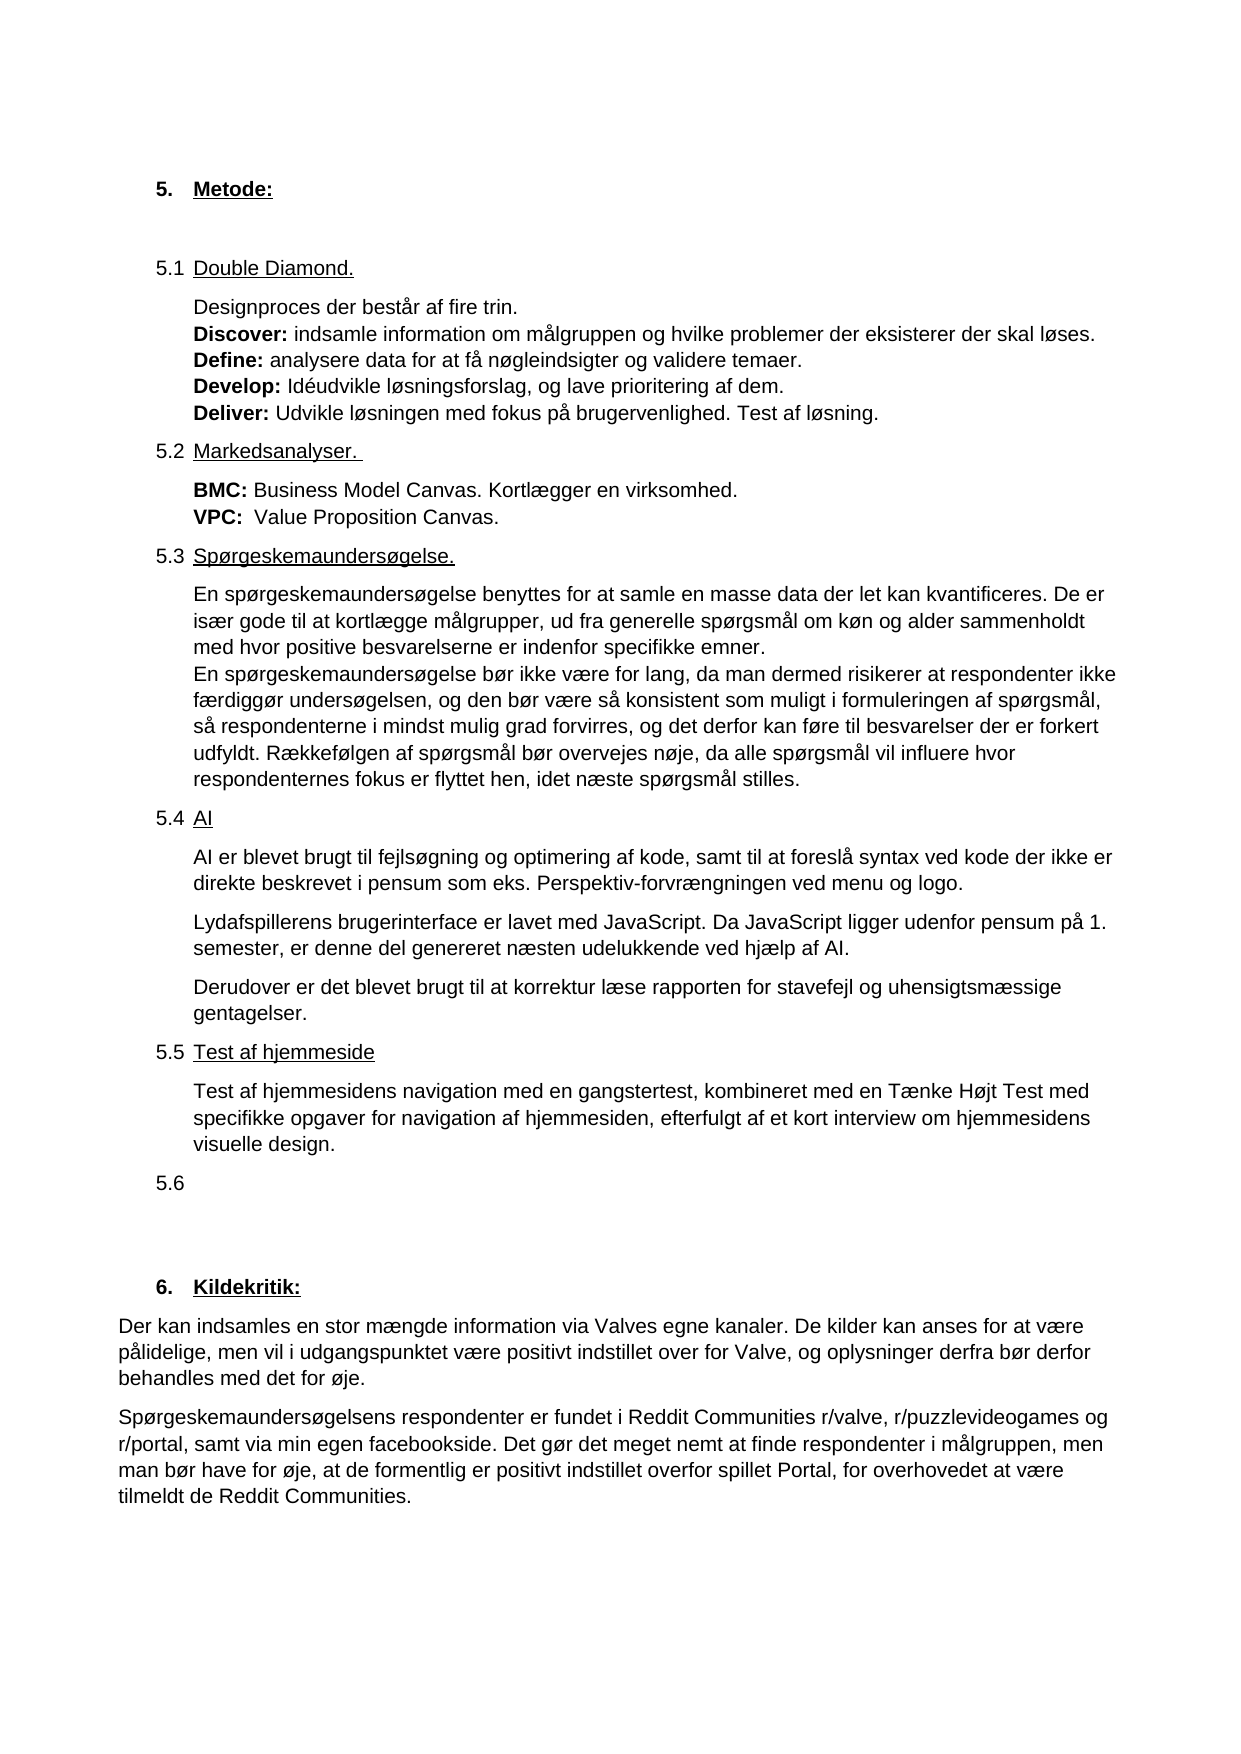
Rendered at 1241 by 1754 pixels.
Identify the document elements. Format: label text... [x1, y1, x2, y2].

text Der kan indsamles en stor mængde information via Valves egne kanaler. De kilder kan anses for at være pålidelige, men vil i udgangspunktet være positivt indstillet over for Valve, og oplysninger derfra bør derfor behandles med det for øje. [118, 1313, 1122, 1390]
list Kildekritik: [156, 1274, 1122, 1298]
text Derudover er det blevet brugt til at korrektur læse rapporten for stavefejl og uhensigtsmæssige gentagelser. [193, 975, 1122, 1025]
list Test af hjemmeside [156, 1040, 1122, 1064]
text Spørgeskemaundersøgelsens respondenter er fundet i Reddit Communities r/valve, r/puzzlevideogames og r/portal, samt via min egen facebookside. Det gør det meget nemt at finde respondenter i målgruppen, men man bør have for øje, at de formentlig er positivt indstillet overfor spillet Portal, for overhovedet at være tilmeldt de Reddit Communities. [118, 1405, 1122, 1508]
text Designproces der består af fire trin. Discover: indsamle information om målgruppen og hvilke problemer der eksisterer der skal løses. Define: analysere data for at få nøgleindsigter og validere temaer. Develop: Idéudvikle løsningsforslag, og lave prioritering af dem. Deliver: Udvikle løsningen med fokus på brugervenlighed. Test af løsning. [193, 295, 1122, 424]
text Test af hjemmesidens navigation med en gangstertest, kombineret med en Tænke Højt Test med specifikke opgaver for navigation af hjemmesiden, efterfulgt af et kort interview om hjemmesidens visuelle design. [193, 1079, 1122, 1156]
list Spørgeskemaundersøgelse. [156, 543, 1122, 567]
text BMC: Business Model Canvas. Kortlægger en virksomhed. VPC: Value Proposition Canvas. [193, 478, 1122, 528]
text AI er blevet brugt til fejlsøgning og optimering af kode, samt til at foreslå syntax ved kode der ikke er direkte beskrevet i pensum som eks. Perspektiv-forvrængningen ved menu og logo. [193, 844, 1122, 895]
text En spørgeskemaundersøgelse benyttes for at samle en masse data der let kan kvantificeres. De er især gode til at kortlægge målgrupper, ud fra generelle spørgsmål om køn og alder sammenholdt med hvor positive besvarelserne er indenfor specifikke emner. En spørgeskemaundersøgelse bør ikke være for lang, da man dermed risikerer at respondenter ikke færdiggør undersøgelsen, og den bør være så konsistent som muligt i formuleringen af spørgsmål, så respondenterne i mindst mulig grad forvirres, og det derfor kan føre til besvarelser der er forkert udfyldt. Rækkefølgen af spørgsmål bør overvejes nøje, da alle spørgsmål vil influere hvor respondenternes fokus er flyttet hen, idet næste spørgsmål stilles. [193, 582, 1122, 791]
list Metode: [156, 177, 1122, 201]
list Double Diamond. [156, 256, 1122, 280]
list AI [156, 806, 1122, 829]
text Lydafspillerens brugerinterface er lavet med JavaScript. Da JavaScript ligger udenfor pensum på 1. semester, er denne del genereret næsten udelukkende ved hjælp af AI. [193, 910, 1122, 960]
list Markedsanalyser. [156, 439, 1122, 463]
